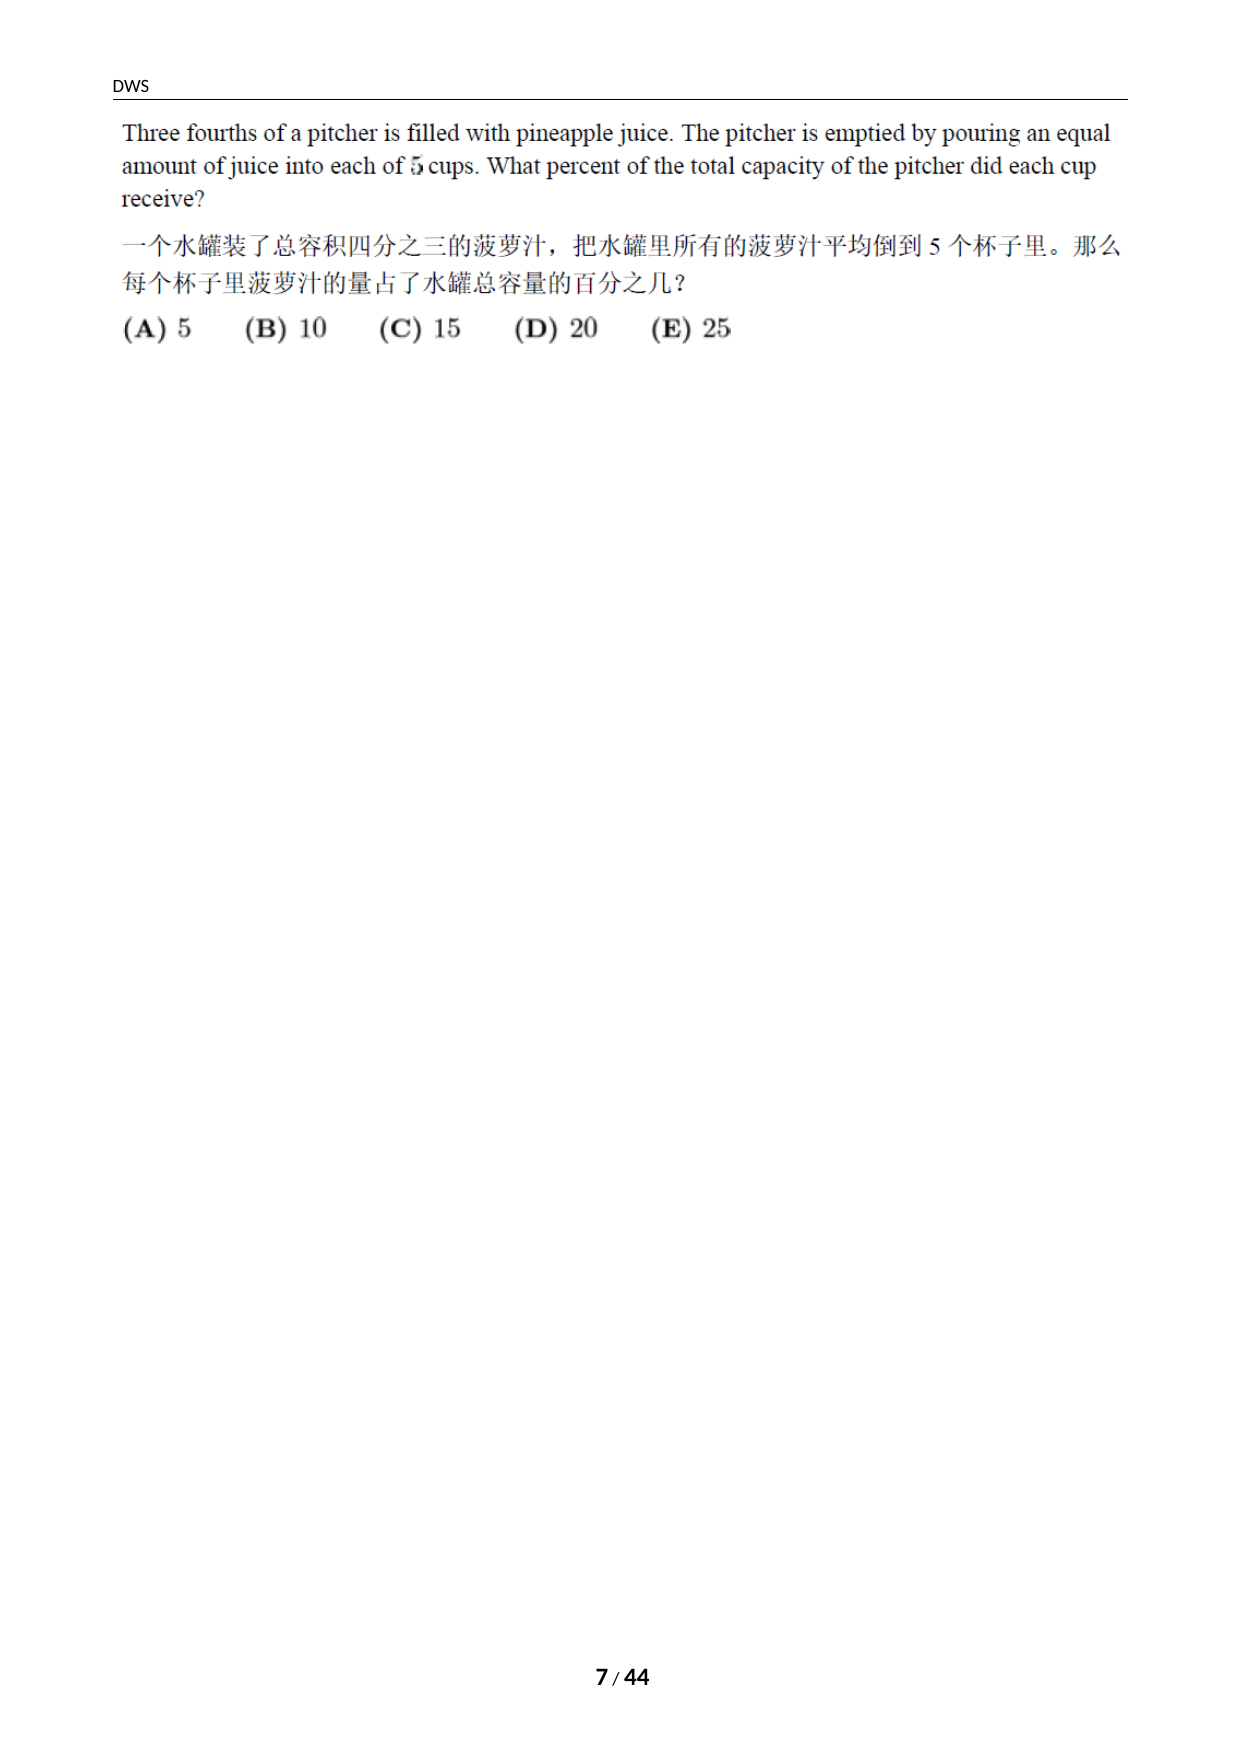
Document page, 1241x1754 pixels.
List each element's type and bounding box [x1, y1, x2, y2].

picture [112, 118, 1128, 349]
